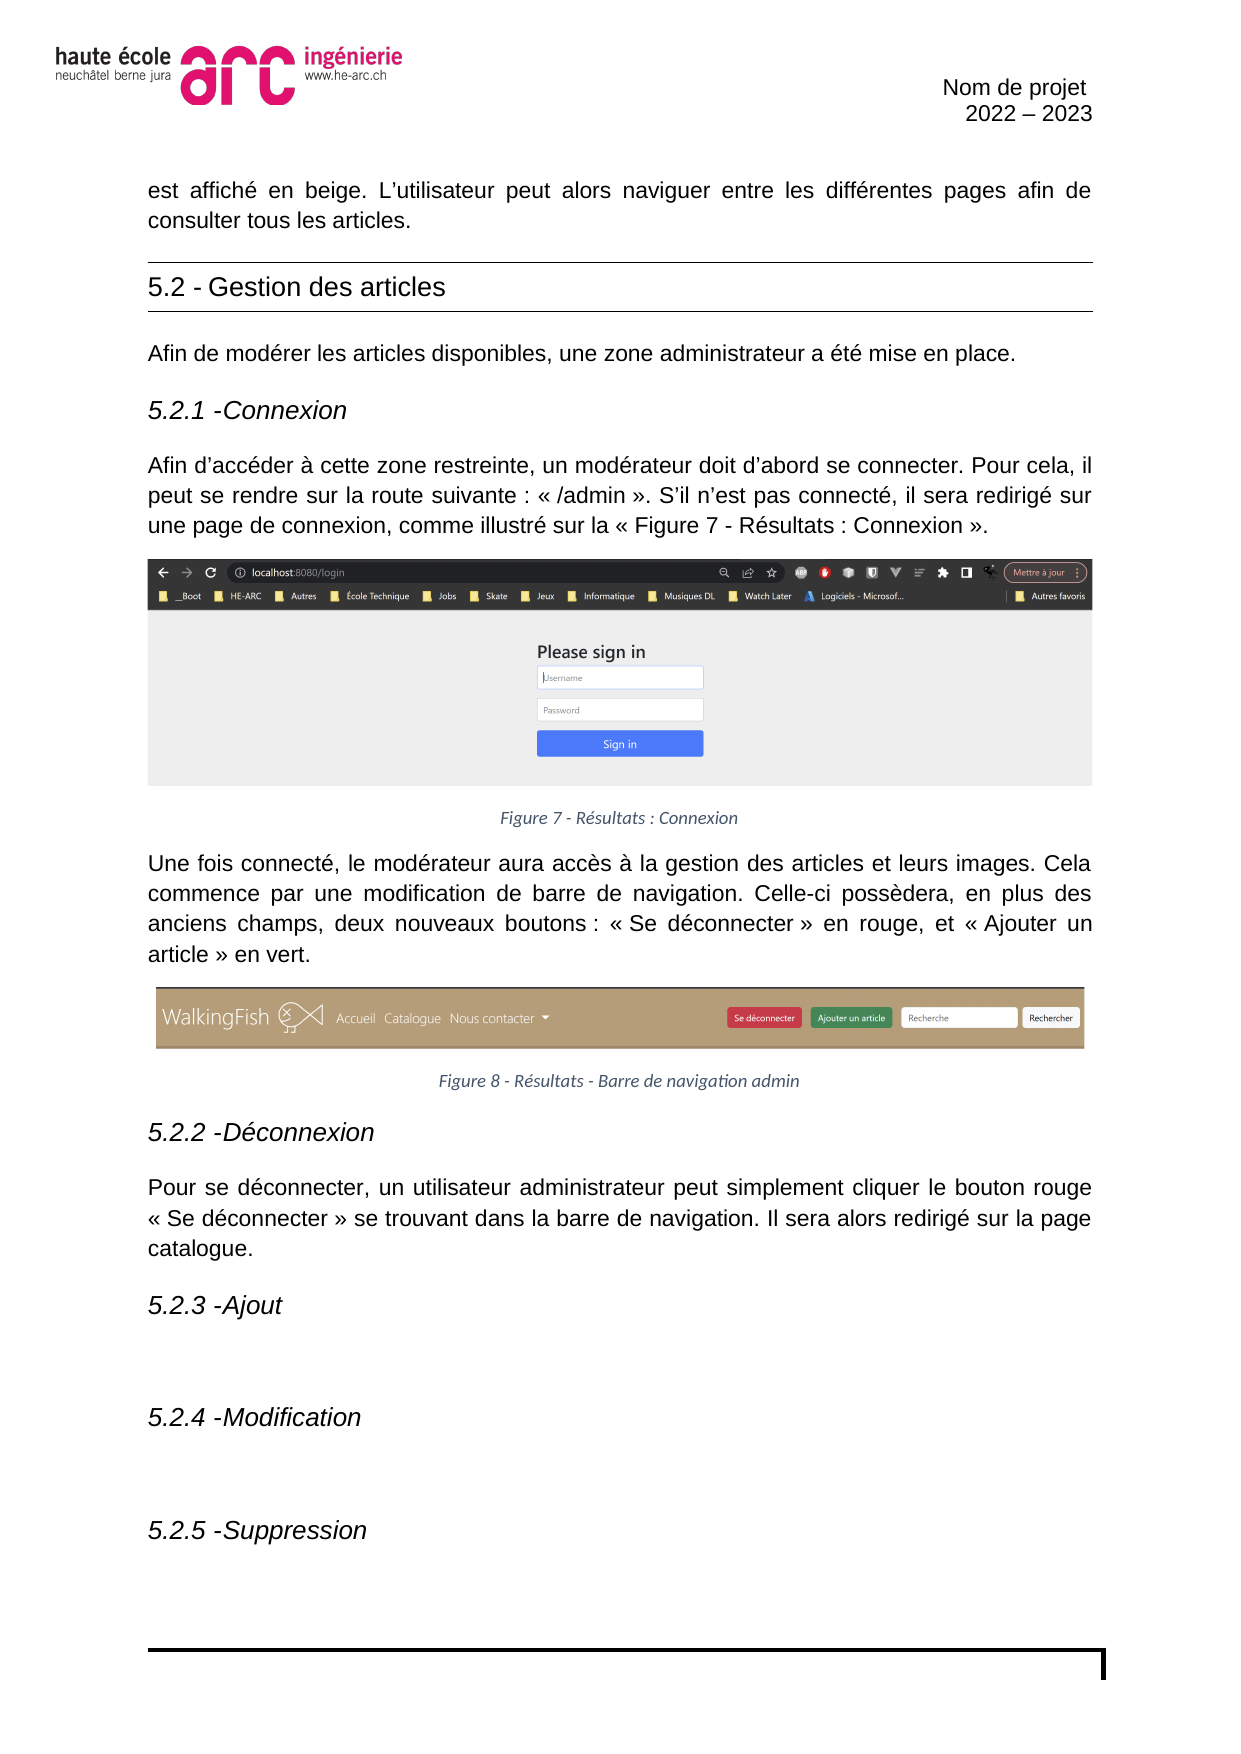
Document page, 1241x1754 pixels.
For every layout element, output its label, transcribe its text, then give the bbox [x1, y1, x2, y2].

picture [50, 42, 406, 105]
text Afin de modérer les articles disponibles, une zone administrateur a été mise en place. [148, 339, 1093, 366]
text Gestion des articles [148, 263, 1093, 311]
text Connexion [148, 395, 1093, 424]
picture [156, 987, 1085, 1049]
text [148, 177, 1093, 233]
picture [147, 559, 1093, 786]
text Ajout [148, 1290, 1093, 1320]
text Pour se déconnecter, un utilisateur administrateur peut simplement cliquer le bouton rouge « Se déconnecter » se trouvant dans la barre de navigation. Il sera alors redirigé sur la page catalogue. [148, 1174, 1093, 1261]
text Afin d’accéder à cette zone restreinte, un modérateur doit d’abord se connecter. Pour cela, il peut se rendre sur la route suivante : « /admin ». S’il n’est pas connecté, il sera redirigé sur une page de connexion, comme illustré sur la « Figure 7 - Résultats : Connexion ». [148, 452, 1093, 539]
text Modification [148, 1402, 1093, 1432]
text Suppression [148, 1515, 1093, 1544]
text Une fois connecté, le modérateur aura accès à la gestion des articles et leurs images. Cela commence par une modification de barre de navigation. Celle-ci possèdera, en plus des anciens champs, deux nouveaux boutons : « Se déconnecter » en rouge, et « Ajouter un article » en vert. [148, 850, 1093, 967]
text Déconnexion [148, 1117, 1093, 1147]
